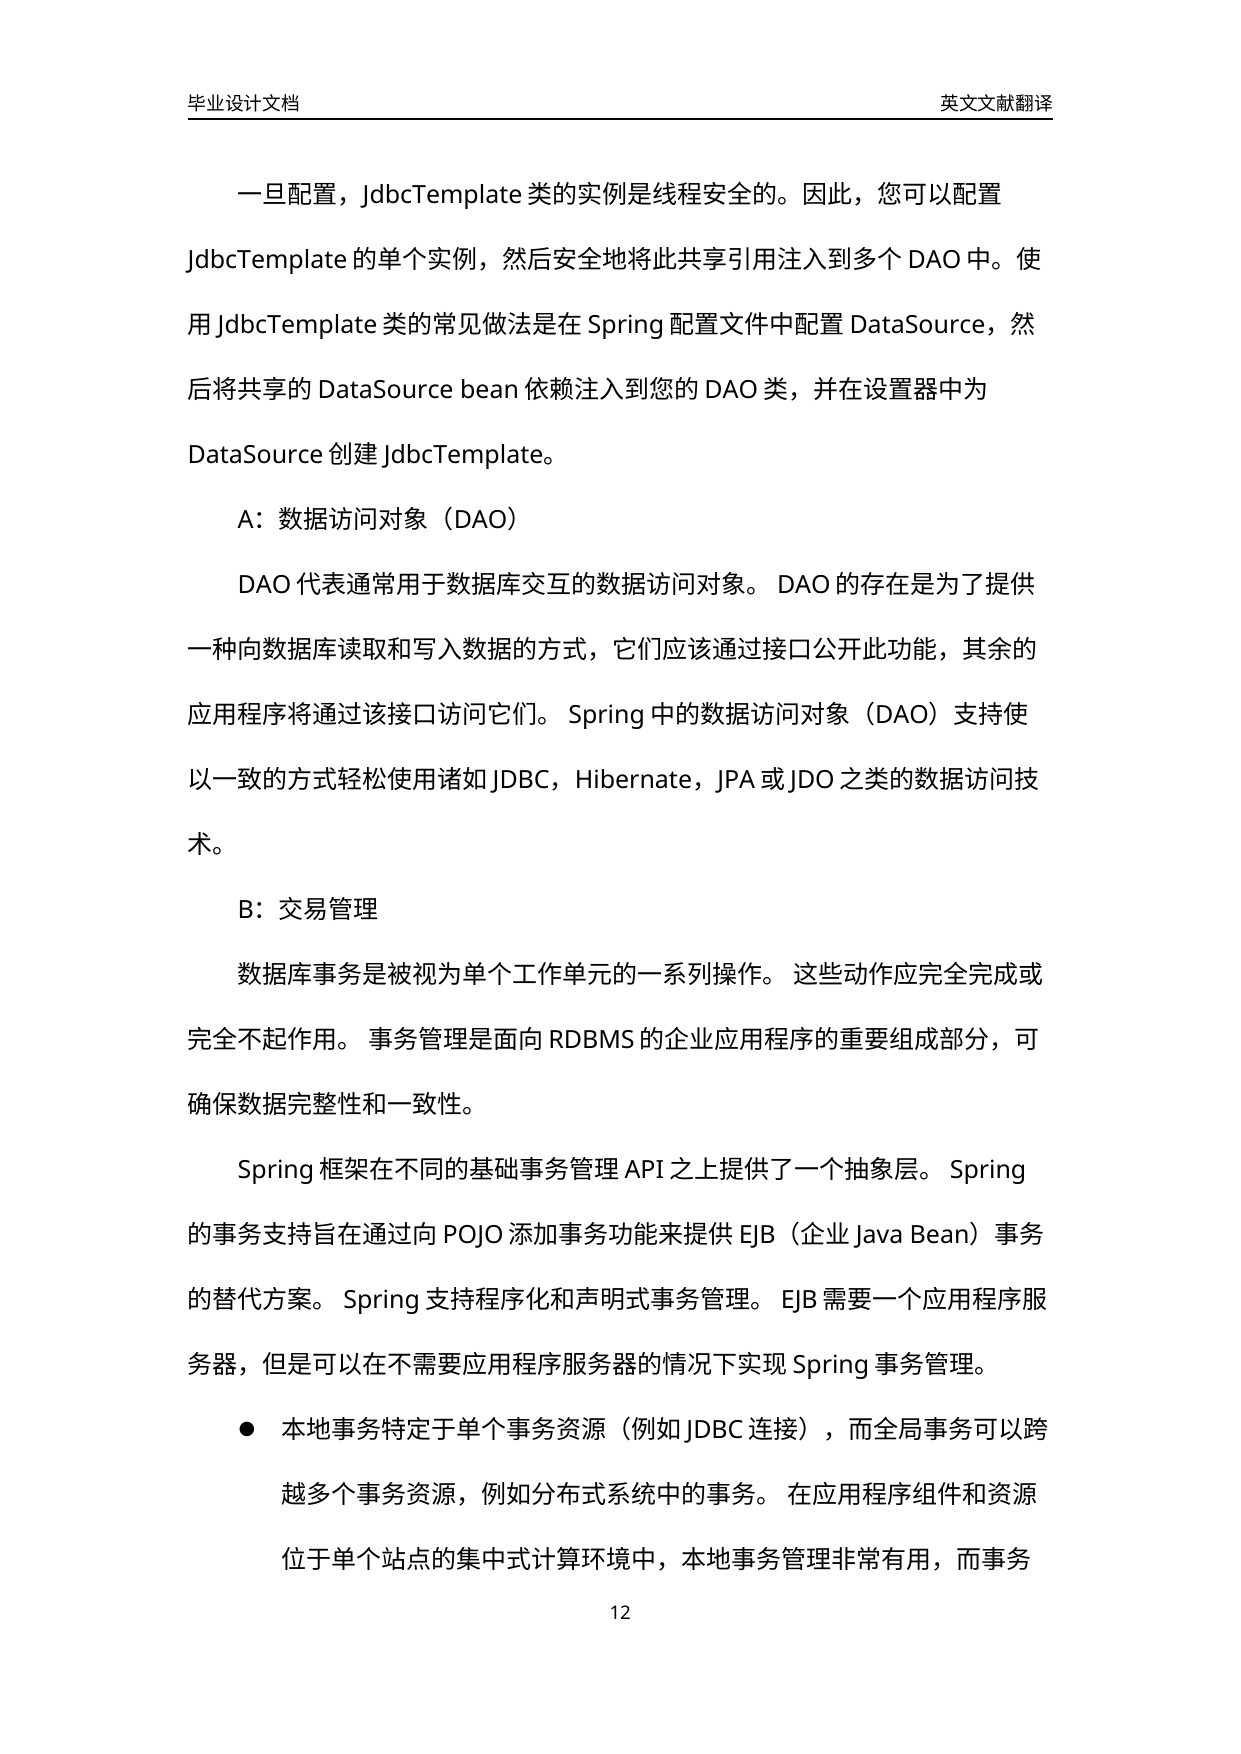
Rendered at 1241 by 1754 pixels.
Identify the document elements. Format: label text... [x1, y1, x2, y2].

text DAO代表通常用于数据库交互的数据访问对象。 DAO的存在是为了提供一种向数据库读取和写入数据的方式，它们应该通过接口公开此功能，其余的应用程序将通过该接口访问它们。 Spring中的数据访问对象（DAO）支持使以一致的方式轻松使用诸如JDBC，Hibernate，JPA或JDO之类的数据访问技术。 [187, 745, 1053, 1070]
text Spring框架在不同的基础事务管理API之上提供了一个抽象层。 Spring的事务支持旨在通过向POJO添加事务功能来提供EJB（企业Java Bean）事务的替代方案。 Spring支持程序化和声明式事务管理。 EJB需要一个应用程序服务器，但是可以在不需要应用程序服务器的情况下实现Spring事务管理。 [187, 1330, 1053, 1590]
text B：交易管理 [187, 1070, 1053, 1135]
text A：数据访问对象（DAO） [187, 680, 1053, 745]
text 一旦配置，JdbcTemplate类的实例是线程安全的。因此，您可以配置JdbcTemplate的单个实例，然后安全地将此共享引用注入到多个DAO中。使用JdbcTemplate类的常见做法是在Spring配置文件中配置DataSource，然后将共享的DataSource bean依赖注入到您的DAO类，并在设置器中为DataSource创建JdbcTemplate。 [187, 355, 1053, 680]
text JdbcTemplateclass执行SQL查询，更新语句和存储过程调用，对ResultSet执行迭代以及提取返回的参数值。它还捕获JDBC异常，并将其转换为org.springframework.dao包中定义的通用，信息量更大的异常层次结构。 [187, 160, 1053, 355]
text 数据库事务是被视为单个工作单元的一系列操作。 这些动作应完全完成或完全不起作用。 事务管理是面向RDBMS的企业应用程序的重要组成部分，可确保数据完整性和一致性。 [187, 1135, 1053, 1330]
